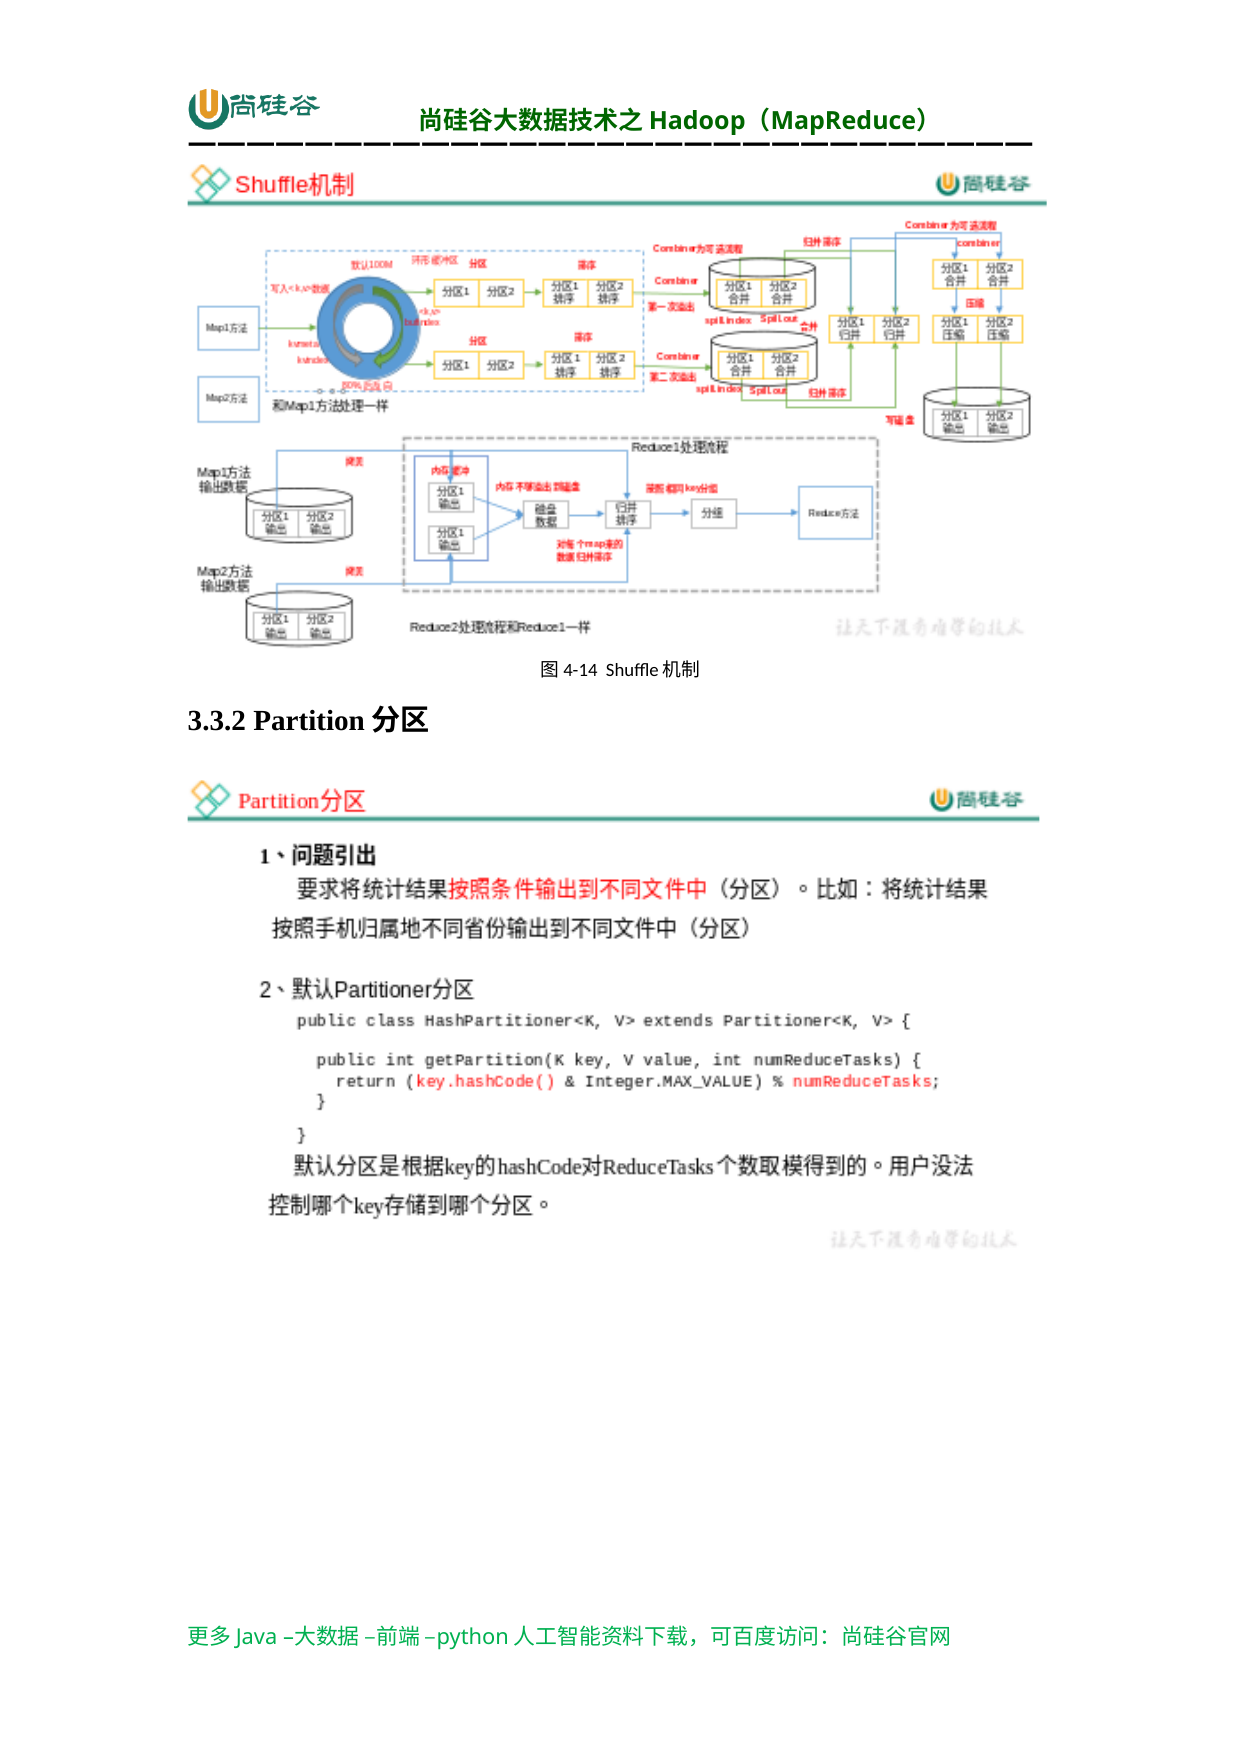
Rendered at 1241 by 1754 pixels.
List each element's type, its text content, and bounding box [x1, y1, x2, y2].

picture [187, 88, 320, 130]
text 图4-14 Shuffle机制 [187, 652, 1053, 685]
subtitle 3.3.2 Partition分区 [187, 685, 1053, 750]
